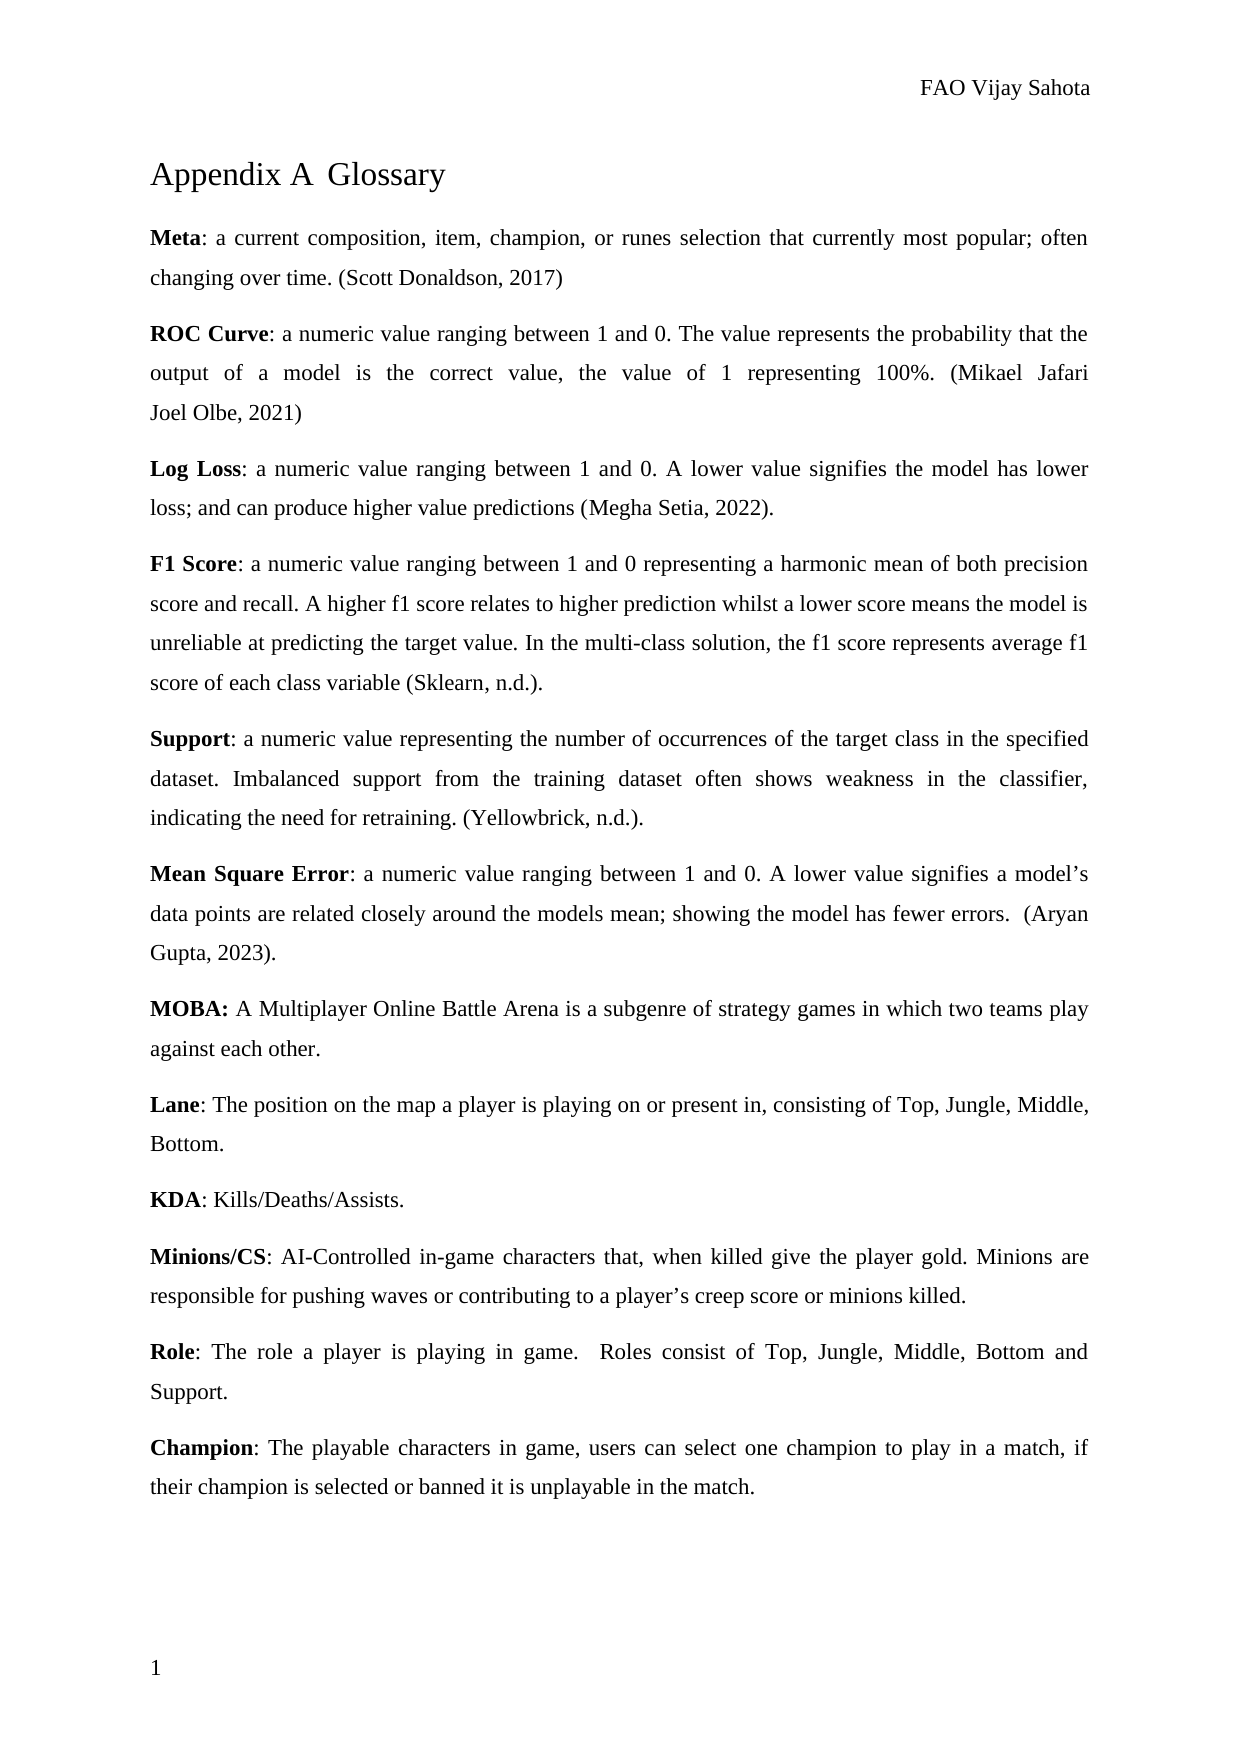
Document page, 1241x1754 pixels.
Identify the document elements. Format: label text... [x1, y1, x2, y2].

text Role: The role a player is playing in game. Roles consist of Top, Jungle, Middle, Bottom and Support. [150, 1338, 1090, 1404]
text Log Loss: a numeric value ranging between 1 and 0. A lower value signifies the model has lower loss; and can produce higher value predictions (Megha Setia, 2022). [150, 455, 1090, 521]
text Minions/CS: AI-Controlled in-game characters that, when killed give the player gold. Minions are responsible for pushing waves or contributing to a player’s creep score or minions killed. [150, 1243, 1090, 1308]
subtitle Glossary [150, 154, 1090, 192]
text F1 Score: a numeric value ranging between 1 and 0 representing a harmonic mean of both precision score and recall. A higher f1 score relates to higher prediction whilst a lower score means the model is unreliable at predicting the target value. In the multi-class solution, the f1 score represents average f1 score of each class variable (Sklearn, n.d.). [150, 551, 1090, 695]
text Lane: The position on the map a player is playing on or present in, consisting of Top, Jungle, Middle, Bottom. [150, 1091, 1090, 1157]
text KDA: Kills/Deaths/Assists. [150, 1187, 1090, 1213]
text Mean Square Error: a numeric value ranging between 1 and 0. A lower value signifies a model’s data points are related closely around the models mean; showing the model has fewer errors. (Aryan Gupta, 2023). [150, 860, 1090, 966]
text Champion: The playable characters in game, users can select one champion to play in a match, if their champion is selected or banned it is unplayable in the match. [150, 1434, 1090, 1500]
text Meta: a current composition, item, champion, or runes selection that currently most popular; often changing over time. (Scott Donaldson, 2017) [150, 224, 1090, 290]
text MOBA: A Multiplayer Online Battle Arena is a subgenre of strategy games in which two teams play against each other. [150, 995, 1090, 1061]
text Support: a numeric value representing the number of occurrences of the target class in the specified dataset. Imbalanced support from the training dataset often shows weakness in the classifier, indicating the need for retraining. (Yellowbrick, n.d.). [150, 725, 1090, 830]
text ROC Curve: a numeric value ranging between 1 and 0. The value represents the probability that the output of a model is the correct value, the value of 1 representing 100%. (Mikael Jafari Joel Olbe, 2021) [150, 320, 1090, 425]
